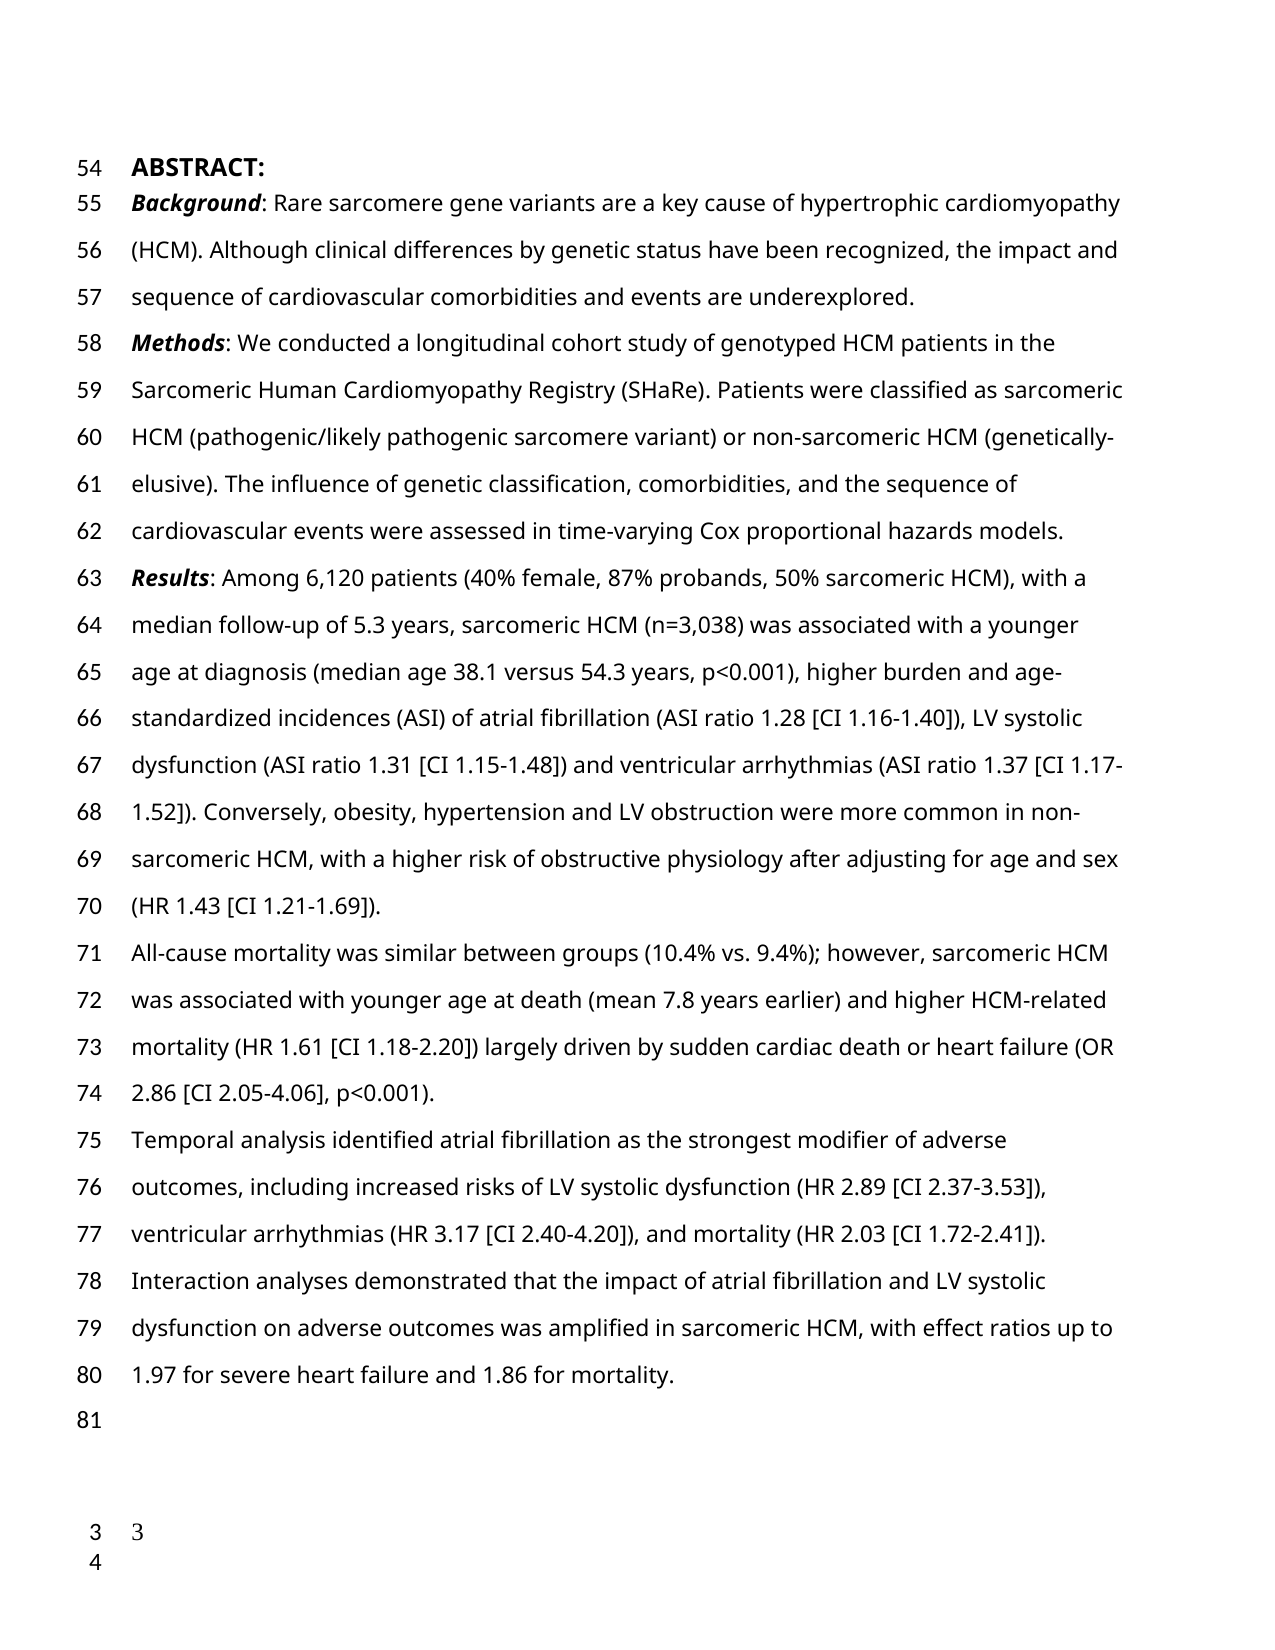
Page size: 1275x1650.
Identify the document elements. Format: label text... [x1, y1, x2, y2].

text Temporal analysis identified atrial fibrillation as the strongest modifier of adverse outcomes, including increased risks of LV systolic dysfunction (HR 2.89 [CI 2.37-3.53]), ventricular arrhythmias (HR 3.17 [CI 2.40-4.20]), and mortality (HR 2.03 [CI 1.72-2.41]). Interaction analyses demonstrated that the impact of atrial fibrillation and LV systolic dysfunction on adverse outcomes was amplified in sarcomeric HCM, with effect ratios up to 1.97 for severe heart failure and 1.86 for mortality. [131, 1124, 1125, 1390]
text ABSTRACT: [131, 150, 1125, 184]
text Methods: We conducted a longitudinal cohort study of genotyped HCM patients in the Sarcomeric Human Cardiomyopathy Registry (SHaRe). Patients were classified as sarcomeric HCM (pathogenic/likely pathogenic sarcomere variant) or non-sarcomeric HCM (genetically-elusive). The influence of genetic classification, comorbidities, and the sequence of cardiovascular events were assessed in time-varying Cox proportional hazards models. [131, 327, 1125, 546]
text Results: Among 6,120 patients (40% female, 87% probands, 50% sarcomeric HCM), with a median follow-up of 5.3 years, sarcomeric HCM (n=3,038) was associated with a younger age at diagnosis (median age 38.1 versus 54.3 years, p<0.001), higher burden and age-standardized incidences (ASI) of atrial fibrillation (ASI ratio 1.28 [CI 1.16-1.40]), LV systolic dysfunction (ASI ratio 1.31 [CI 1.15-1.48]) and ventricular arrhythmias (ASI ratio 1.37 [CI 1.17-1.52]). Conversely, obesity, hypertension and LV obstruction were more common in non-sarcomeric HCM, with a higher risk of obstructive physiology after adjusting for age and sex (HR 1.43 [CI 1.21-1.69]). [131, 562, 1125, 921]
text All-cause mortality was similar between groups (10.4% vs. 9.4%); however, sarcomeric HCM was associated with younger age at death (mean 7.8 years earlier) and higher HCM-related mortality (HR 1.61 [CI 1.18-2.20]) largely driven by sudden cardiac death or heart failure (OR 2.86 [CI 2.05-4.06], p<0.001). [131, 937, 1125, 1109]
text Background: Rare sarcomere gene variants are a key cause of hypertrophic cardiomyopathy (HCM). Although clinical differences by genetic status have been recognized, the impact and sequence of cardiovascular comorbidities and events are underexplored. [131, 187, 1125, 312]
